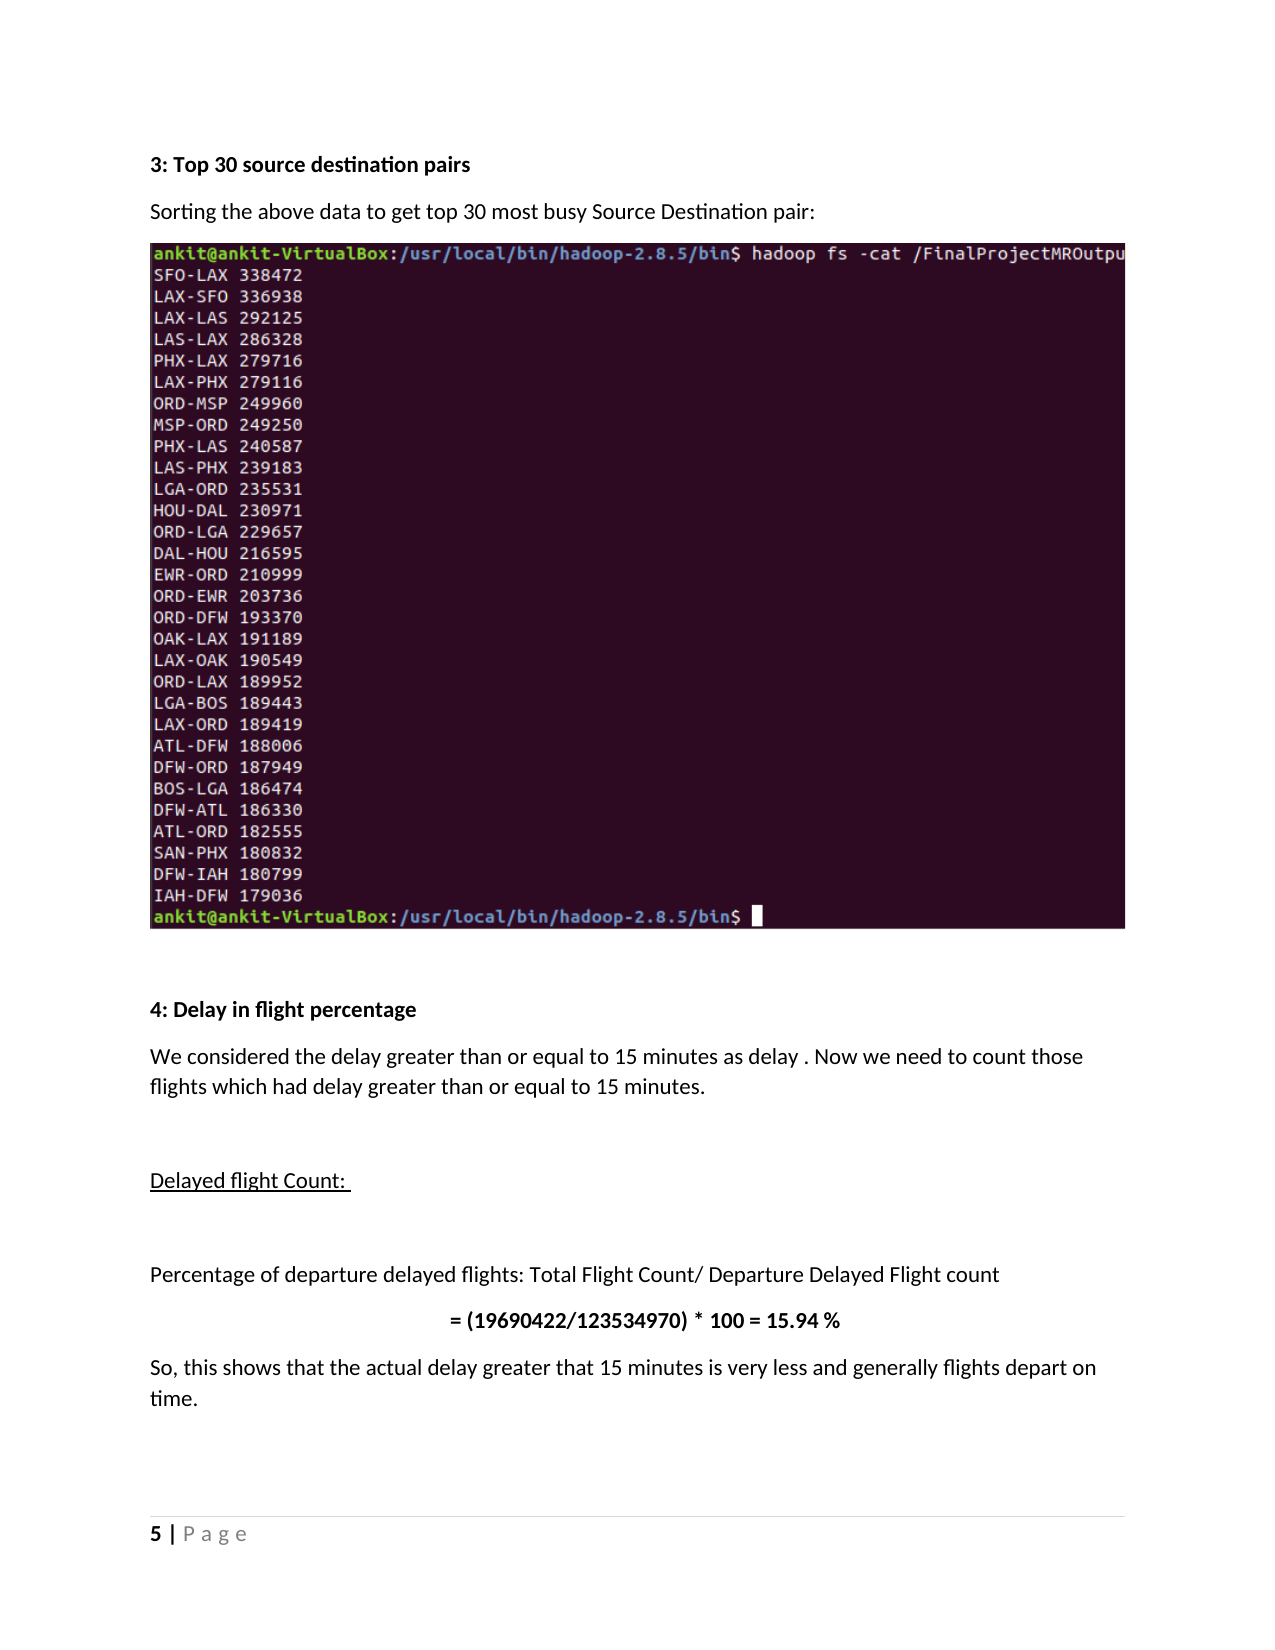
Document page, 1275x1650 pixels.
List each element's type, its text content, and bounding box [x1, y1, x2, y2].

text 3: Top 30 source destination pairs [150, 150, 1125, 178]
picture [150, 243, 1125, 930]
text = (19690422/123534970) * 100 = 15.94 % [150, 1307, 1125, 1334]
text So, this shows that the actual delay greater that 15 minutes is very less and generally flights depart on time. [150, 1353, 1125, 1412]
text Delayed flight Count: [150, 1166, 1125, 1194]
text Percentage of departure delayed flights: Total Flight Count/ Departure Delayed Flight count [150, 1260, 1125, 1288]
text We considered the delay greater than or equal to 15 minutes as delay . Now we need to count those flights which had delay greater than or equal to 15 minutes. [150, 1042, 1125, 1100]
text Sorting the above data to get top 30 most busy Source Destination pair: [150, 197, 1125, 225]
text 4: Delay in flight percentage [150, 995, 1125, 1023]
